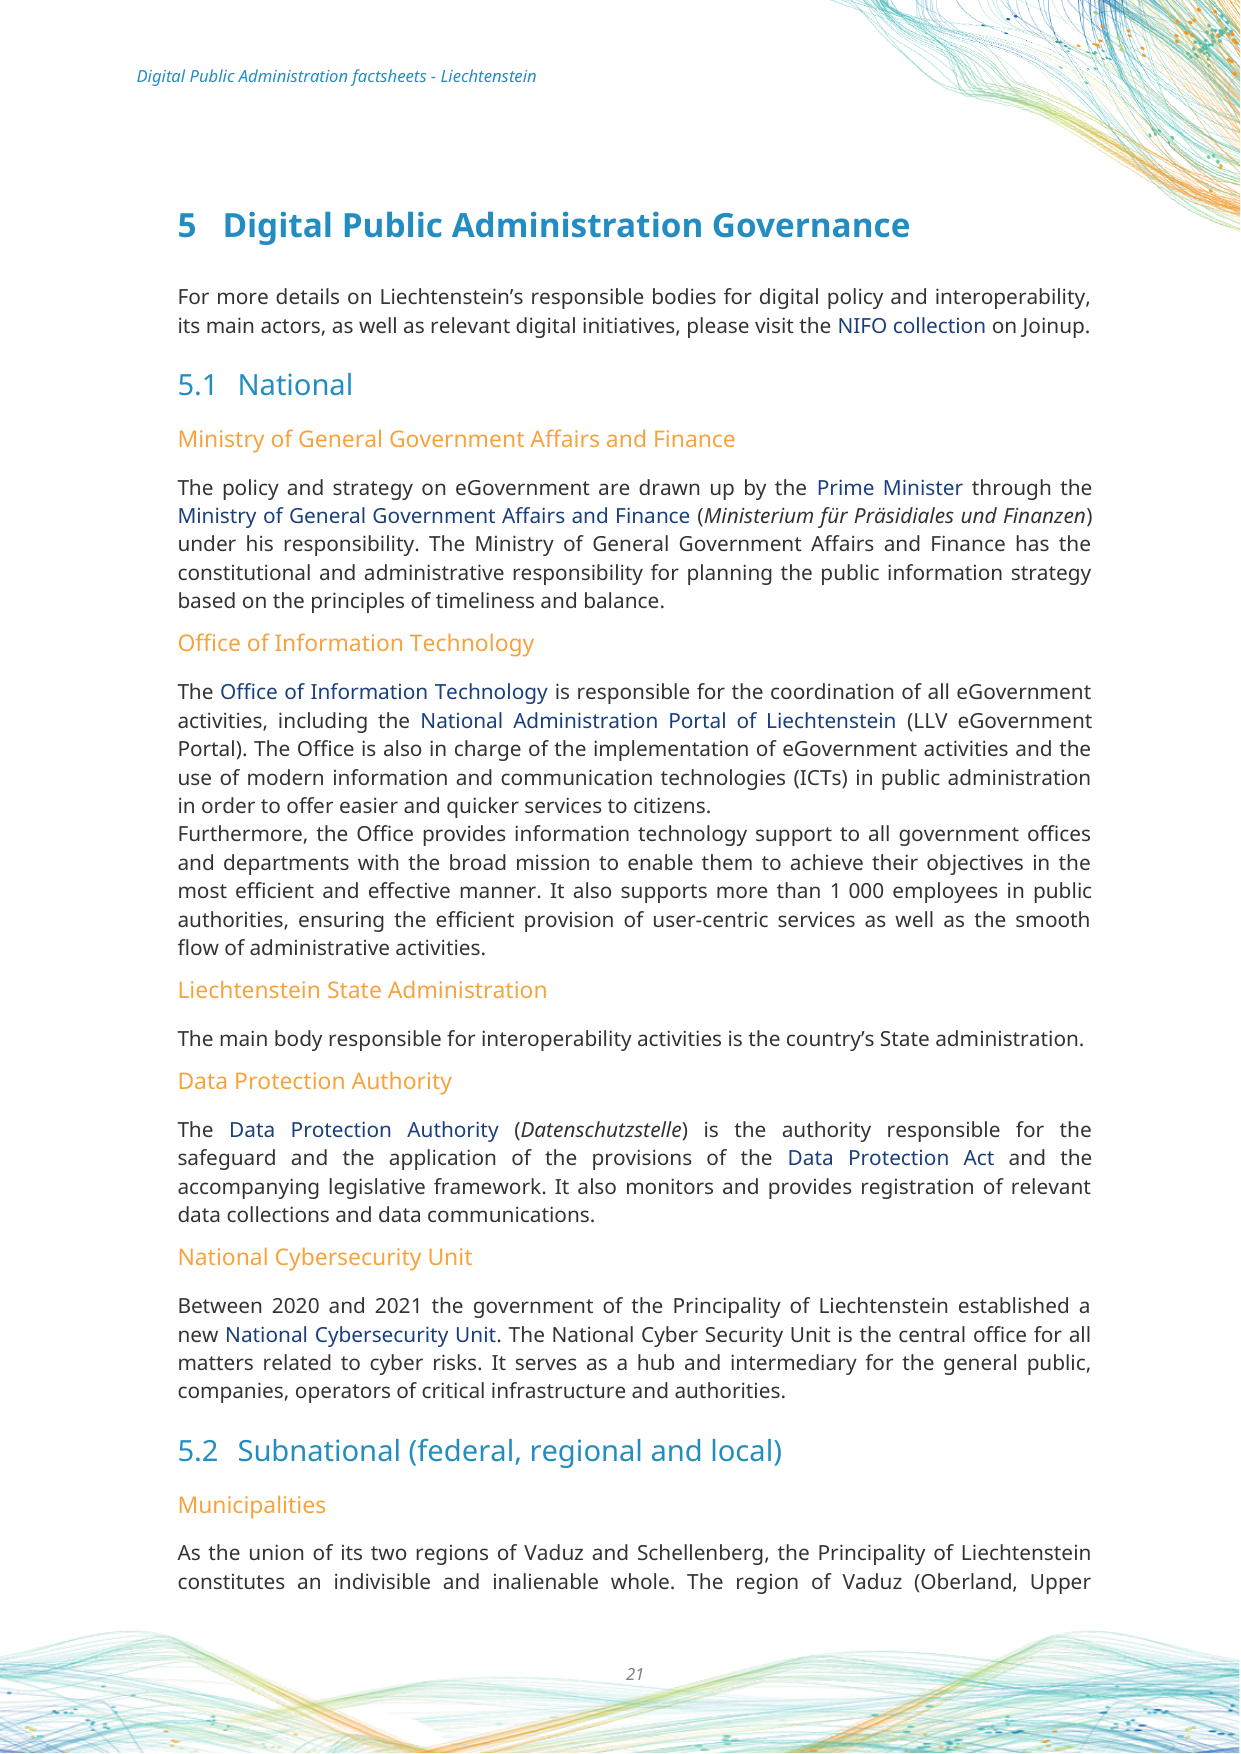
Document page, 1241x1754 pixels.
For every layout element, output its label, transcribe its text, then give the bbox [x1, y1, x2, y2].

subtitle Municipalities [177, 1488, 1092, 1520]
text For more details on Liechtenstein’s responsible bodies for digital policy and interoperability, its main actors, as well as relevant digital initiatives, please visit the NIFO collection on Joinup. [177, 282, 1092, 339]
text The policy and strategy on eGovernment are drawn up by the Prime Minister through the Ministry of General Government Affairs and Finance (Ministerium für Präsidiales und Finanzen) under his responsibility. The Ministry of General Government Affairs and Finance has the constitutional and administrative responsibility for planning the public information strategy based on the principles of timeliness and balance. [177, 473, 1092, 615]
text The main body responsible for interoperability activities is the country’s State administration. [177, 1024, 1092, 1053]
text The Data Protection Authority (Datenschutzstelle) is the authority responsible for the safeguard and the application of the provisions of the Data Protection Act and the accompanying legislative framework. It also monitors and provides registration of relevant data collections and data communications. [177, 1115, 1092, 1229]
subtitle Liechtenstein State Administration [177, 974, 1092, 1005]
subtitle Data Protection Authority [177, 1065, 1092, 1096]
text Between 2020 and 2021 the government of the Principality of Liechtenstein established a new National Cybersecurity Unit. The National Cyber Security Unit is the central office for all matters related to cyber risks. It serves as a hub and intermediary for the general public, companies, operators of critical infrastructure and authorities. [177, 1291, 1092, 1405]
text The Office of Information Technology is responsible for the coordination of all eGovernment activities, including the National Administration Portal of Liechtenstein (LLV eGovernment Portal). The Office is also in charge of the implementation of eGovernment activities and the use of modern information and communication technologies (ICTs) in public administration in order to offer easier and quicker services to citizens. [177, 677, 1092, 819]
subtitle Digital Public Administration Governance [177, 202, 1092, 248]
picture [817, 0, 1241, 250]
subtitle Ministry of General Government Affairs and Finance [177, 423, 1092, 454]
subtitle National [177, 364, 1092, 404]
picture [0, 1606, 1240, 1753]
subtitle National Cybersecurity Unit [177, 1241, 1092, 1273]
subtitle Subnational (federal, regional and local) [177, 1430, 1092, 1470]
text Furthermore, the Office provides information technology support to all government offices and departments with the broad mission to enable them to achieve their objectives in the most efficient and effective manner. It also supports more than 1 000 employees in public authorities, ensuring the efficient provision of user-centric services as well as the smooth flow of administrative activities. [177, 819, 1092, 962]
subtitle Office of Information Technology [177, 627, 1092, 658]
